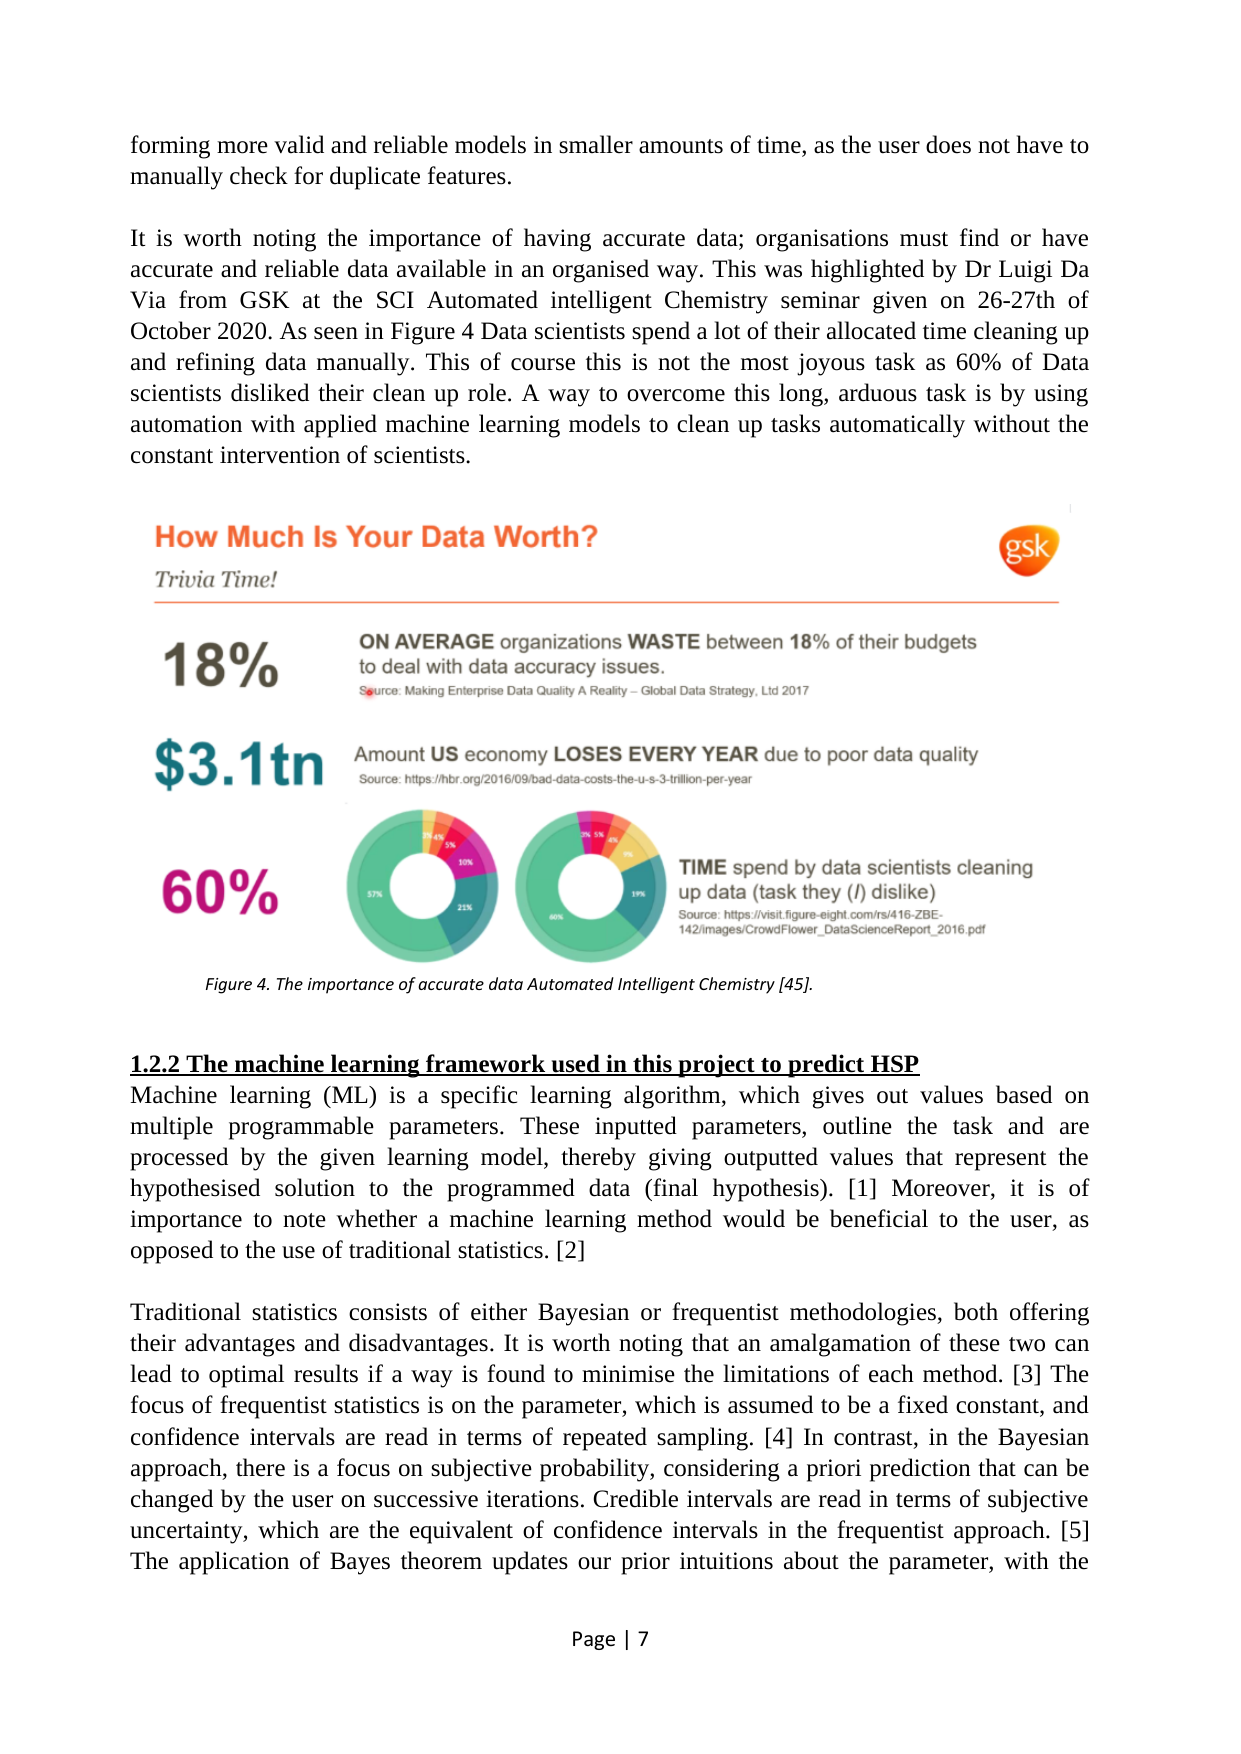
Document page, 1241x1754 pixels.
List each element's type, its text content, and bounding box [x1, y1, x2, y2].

text Figure 4. The importance of accurate data Automated Intelligent Chemistry [45]. [205, 972, 1090, 995]
text It is worth noting the importance of having accurate data; organisations must find or have accurate and reliable data available in an organised way. This was highlighted by Dr Luigi Da Via from GSK at the SCI Automated intelligent Chemistry seminar given on 26-27th of October 2020. As seen in Figure 4 Data scientists spend a lot of their allocated time cleaning up and refining data manually. This of course this is not the most joyous task as 60% of Data scientists disliked their clean up role. A way to overcome this long, arduous task is by using automation with applied machine learning models to clean up tasks automatically without the constant intervention of scientists. [130, 223, 1090, 469]
picture [129, 504, 1072, 971]
text Machine learning (ML) is a specific learning algorithm, which gives out values based on multiple programmable parameters. These inputted parameters, outline the task and are processed by the given learning model, thereby giving outputted values that represent the hypothesised solution to the programmed data (final hypothesis). [1] Moreover, it is of importance to note whether a machine learning method would be beneficial to the user, as opposed to the use of traditional statistics. [2] [130, 1080, 1090, 1264]
text 1.2.2 The machine learning framework used in this project to predict HSP [130, 1049, 1090, 1078]
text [130, 130, 1090, 189]
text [130, 1297, 1090, 1574]
